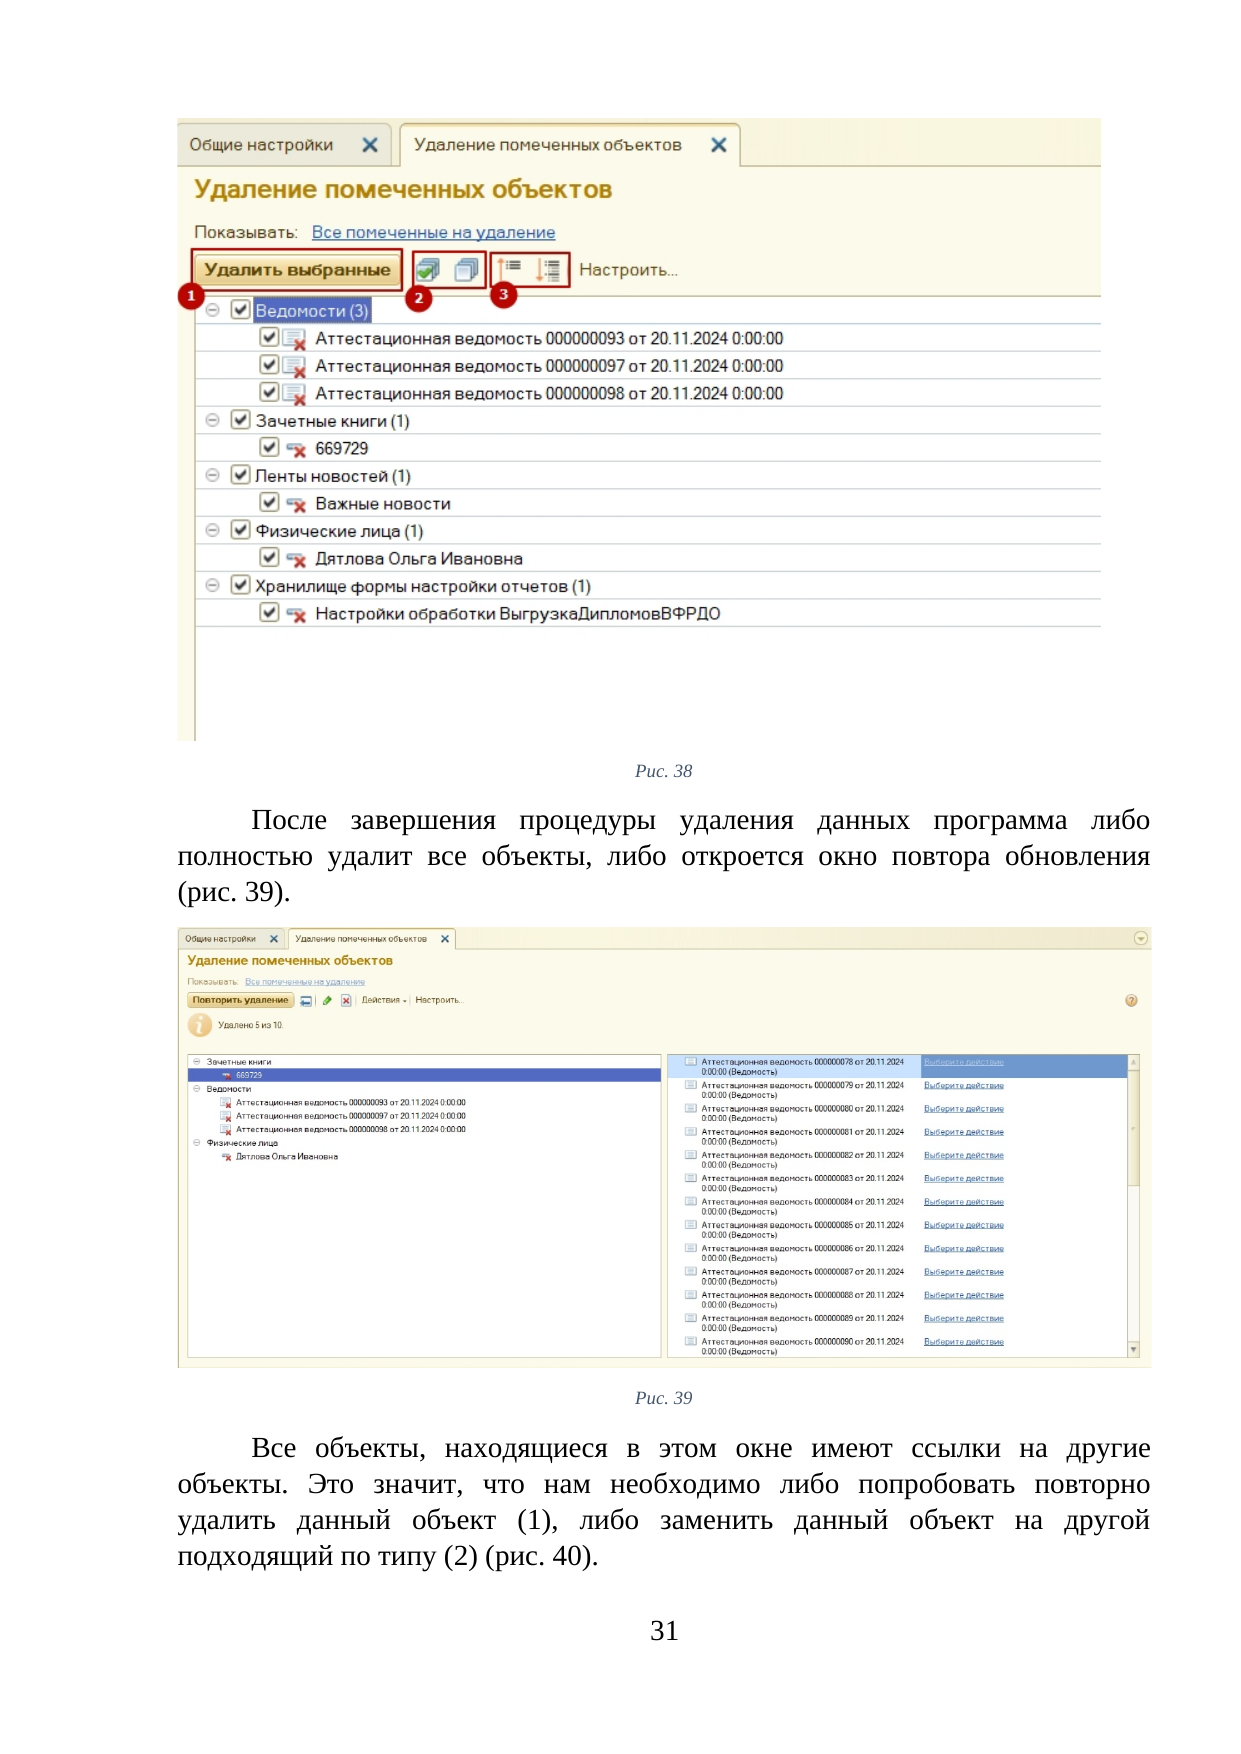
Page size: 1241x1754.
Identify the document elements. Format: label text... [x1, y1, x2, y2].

picture [177, 118, 1101, 741]
picture [177, 927, 1152, 1368]
text Все объекты, находящиеся в этом окне имеют ссылки на другие объекты. Это значит, что нам необходимо либо попробовать повторно удалить данный объект (1), либо заменить данный объект на другой подходящий по типу (2) (рис. 40). [177, 1430, 1152, 1572]
text После завершения процедуры удаления данных программа либо полностью удалит все объекты, либо откроется окно повтора обновления (рис. 39). [177, 802, 1152, 908]
